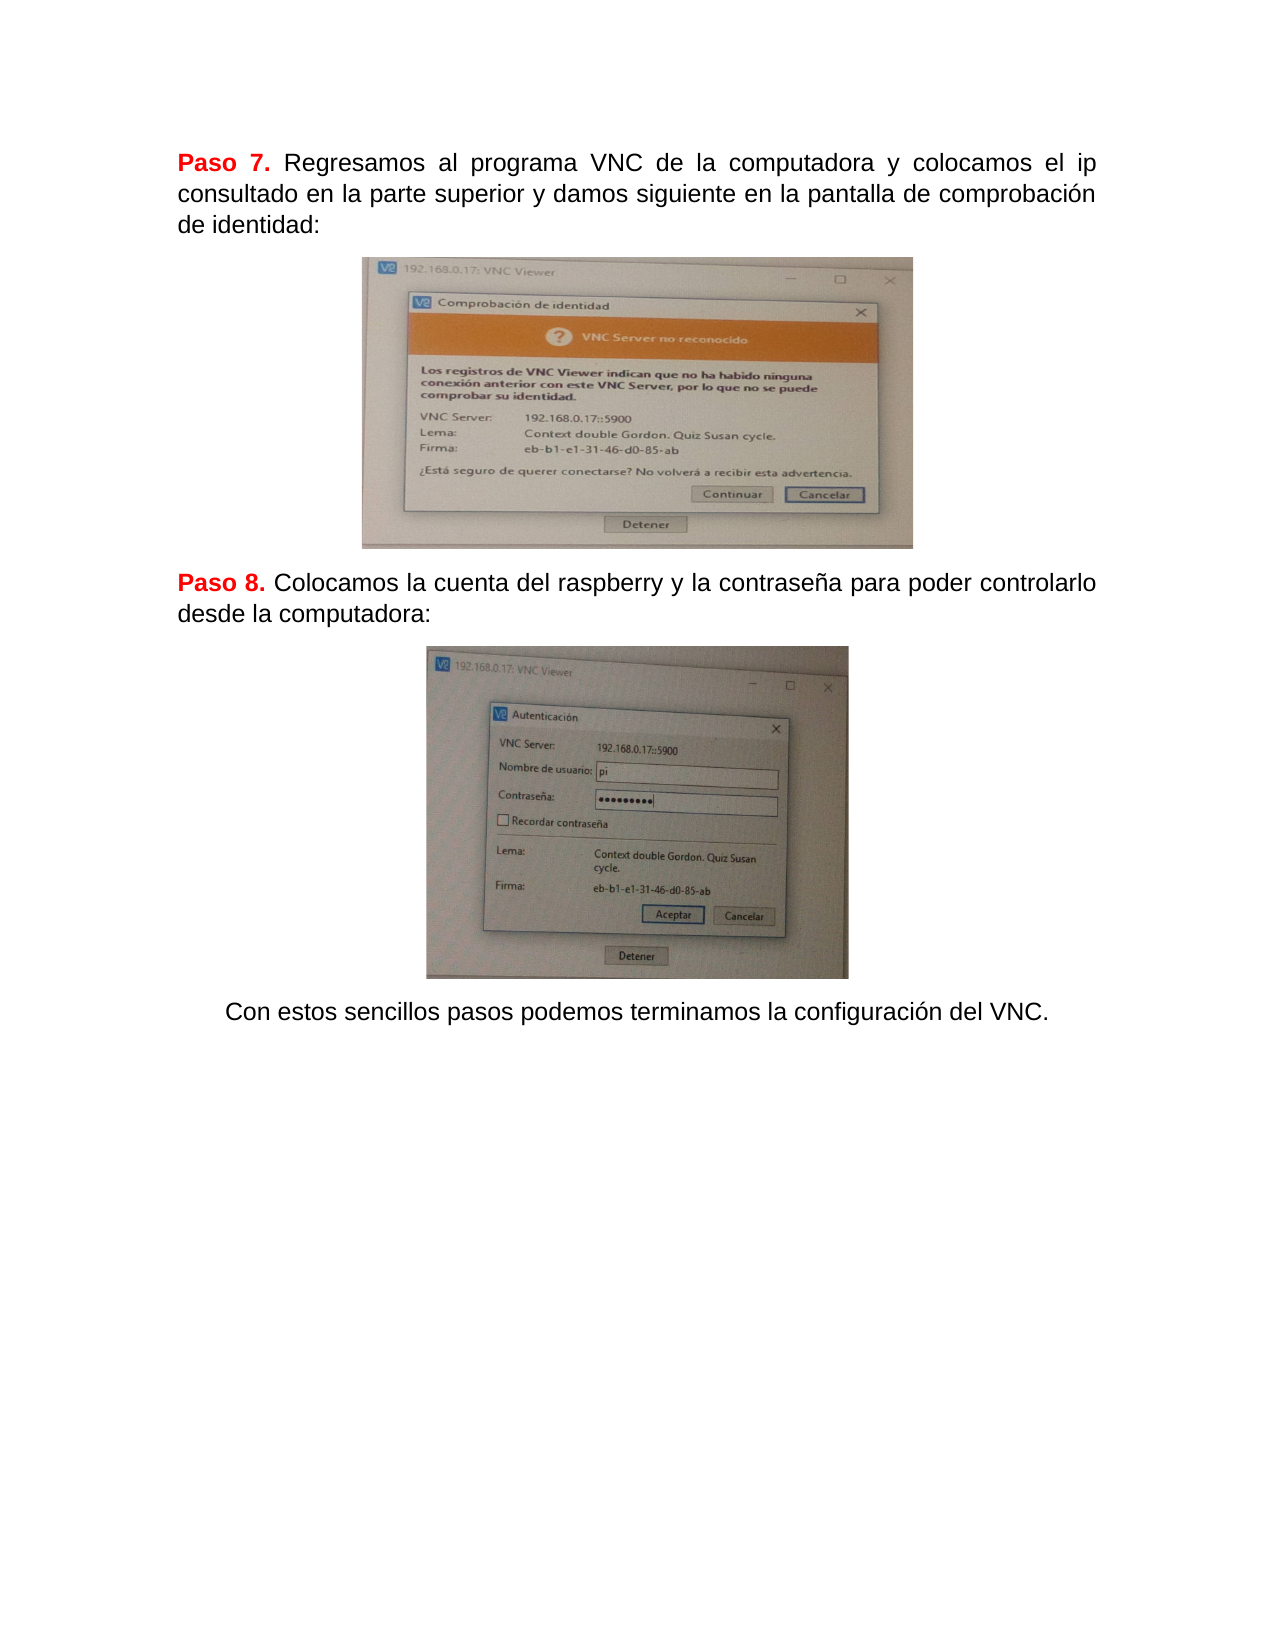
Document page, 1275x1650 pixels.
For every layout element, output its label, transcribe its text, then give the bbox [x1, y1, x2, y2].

text Con estos sencillos pasos podemos terminamos la configuración del VNC. [177, 997, 1098, 1026]
text Paso 7. Regresamos al programa VNC de la computadora y colocamos el ip consultado en la parte superior y damos siguiente en la pantalla de comprobación de identidad: [177, 148, 1098, 238]
picture [361, 257, 914, 549]
text Paso 8. Colocamos la cuenta del raspberry y la contraseña para poder controlarlo desde la computadora: [177, 568, 1098, 628]
picture [426, 646, 849, 979]
